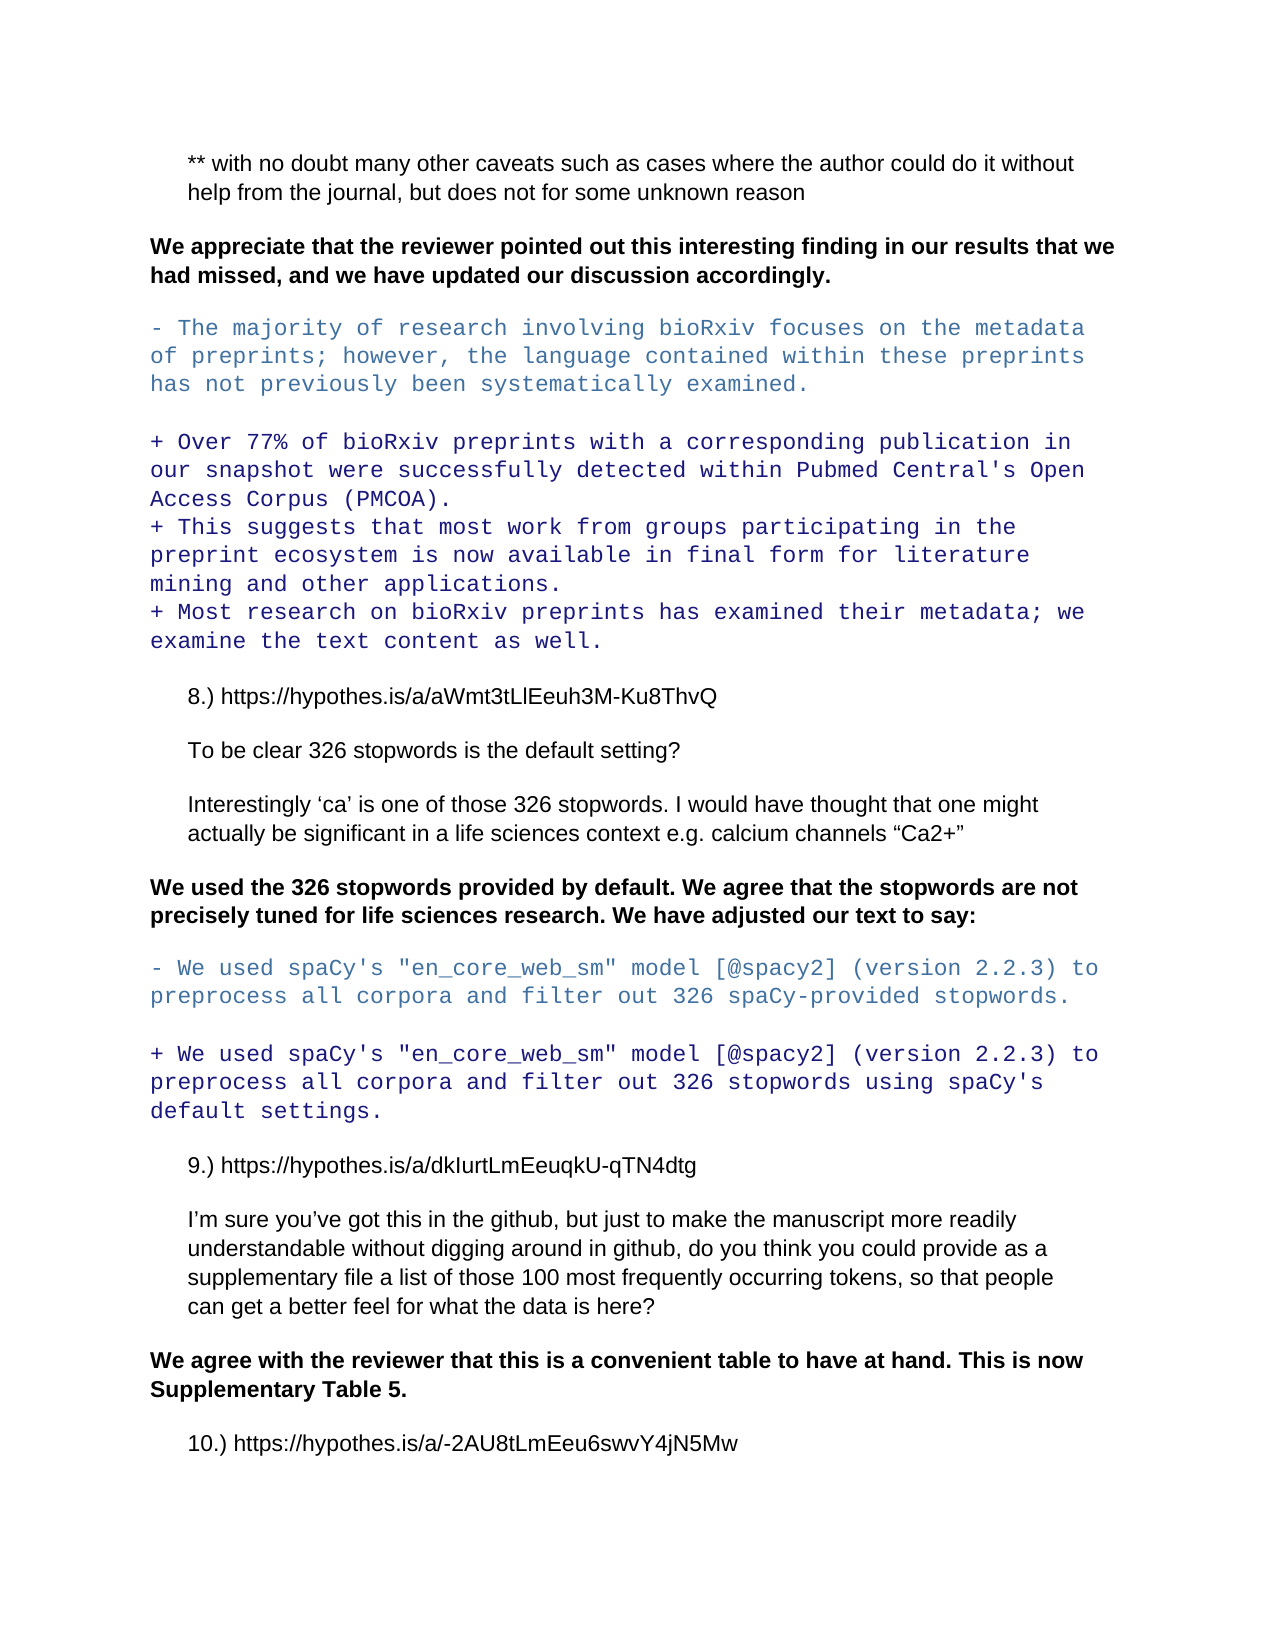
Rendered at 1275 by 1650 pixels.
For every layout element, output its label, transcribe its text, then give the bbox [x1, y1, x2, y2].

text To be clear 326 stopwords is the default setting? [187, 737, 1087, 763]
text We appreciate that the reviewer pointed out this interesting finding in our results that we had missed, and we have updated our discussion accordingly. [150, 233, 1125, 288]
text ** with no doubt many other caveats such as cases where the author could do it without help from the journal, but does not for some unknown reason [187, 150, 1087, 205]
text We used the 326 stopwords provided by default. We agree that the stopwords are not precisely tuned for life sciences research. We have adjusted our text to say: [150, 873, 1125, 929]
text 10.) https://hypothes.is/a/-2AU8tLmEeu6swvY4jN5Mw [187, 1430, 1087, 1457]
text I’m sure you’ve got this in the github, but just to make the manuscript more readily understandable without digging around in github, do you think you could provide as a supplementary file a list of those 100 most frequently occurring tokens, so that people can get a better feel for what the data is here? [187, 1206, 1087, 1320]
text We agree with the reviewer that this is a convenient table to have at hand. This is now Supplementary Table 5. [150, 1347, 1125, 1403]
text - The majority of research involving bioRxiv focuses on the metadata of preprints; however, the language contained within these preprints has not previously been systematically examined. + Over 77% of bioRxiv preprints with a corresponding publication in our snapshot were successfully detected within Pubmed Central's Open Access Corpus (PMCOA). + This suggests that most work from groups participating in the preprint ecosystem is now available in final form for literature mining and other applications. + Most research on bioRxiv preprints has examined their metadata; we examine the text content as well. [150, 316, 1125, 655]
text 8.) https://hypothes.is/a/aWmt3tLlEeuh3M-Ku8ThvQ [187, 683, 1087, 709]
text 9.) https://hypothes.is/a/dkIurtLmEeuqkU-qTN4dtg [187, 1152, 1087, 1179]
text - We used spaCy's "en_core_web_sm" model [@spacy2] (version 2.2.3) to preprocess all corpora and filter out 326 spaCy-provided stopwords. + We used spaCy's "en_core_web_sm" model [@spacy2] (version 2.2.3) to preprocess all corpora and filter out 326 stopwords using spaCy's default settings. [150, 956, 1125, 1125]
text Interestingly ‘ca’ is one of those 326 stopwords. I would have thought that one might actually be significant in a life sciences context e.g. calcium channels “Ca2+” [187, 791, 1087, 846]
